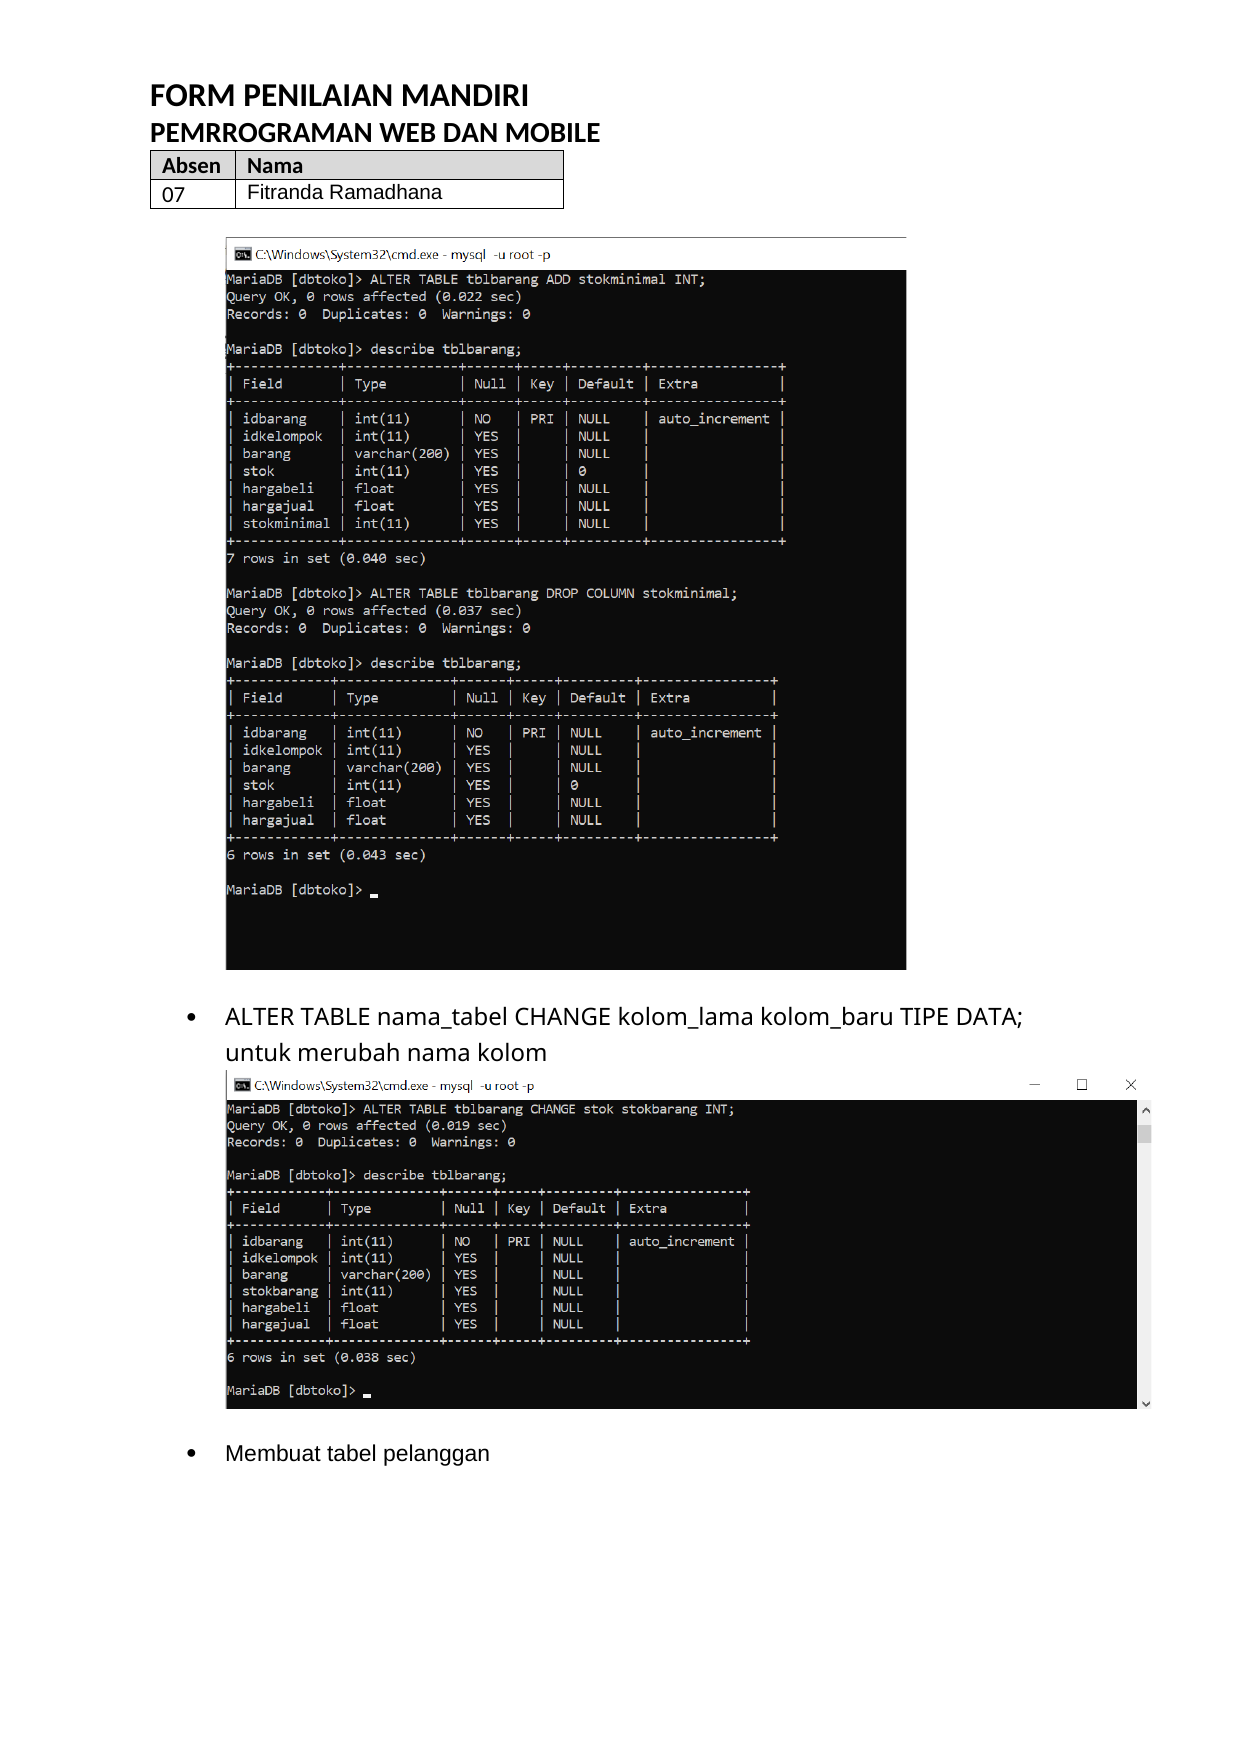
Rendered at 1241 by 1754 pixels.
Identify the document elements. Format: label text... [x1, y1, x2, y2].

picture [225, 1070, 1152, 1409]
picture [225, 237, 907, 970]
list ALTER TABLE nama_tabel CHANGE kolom_lama kolom_baru TIPE DATA; untuk merubah nama kolom [187, 1000, 1090, 1068]
list Membuat tabel pelanggan [187, 1440, 1090, 1466]
